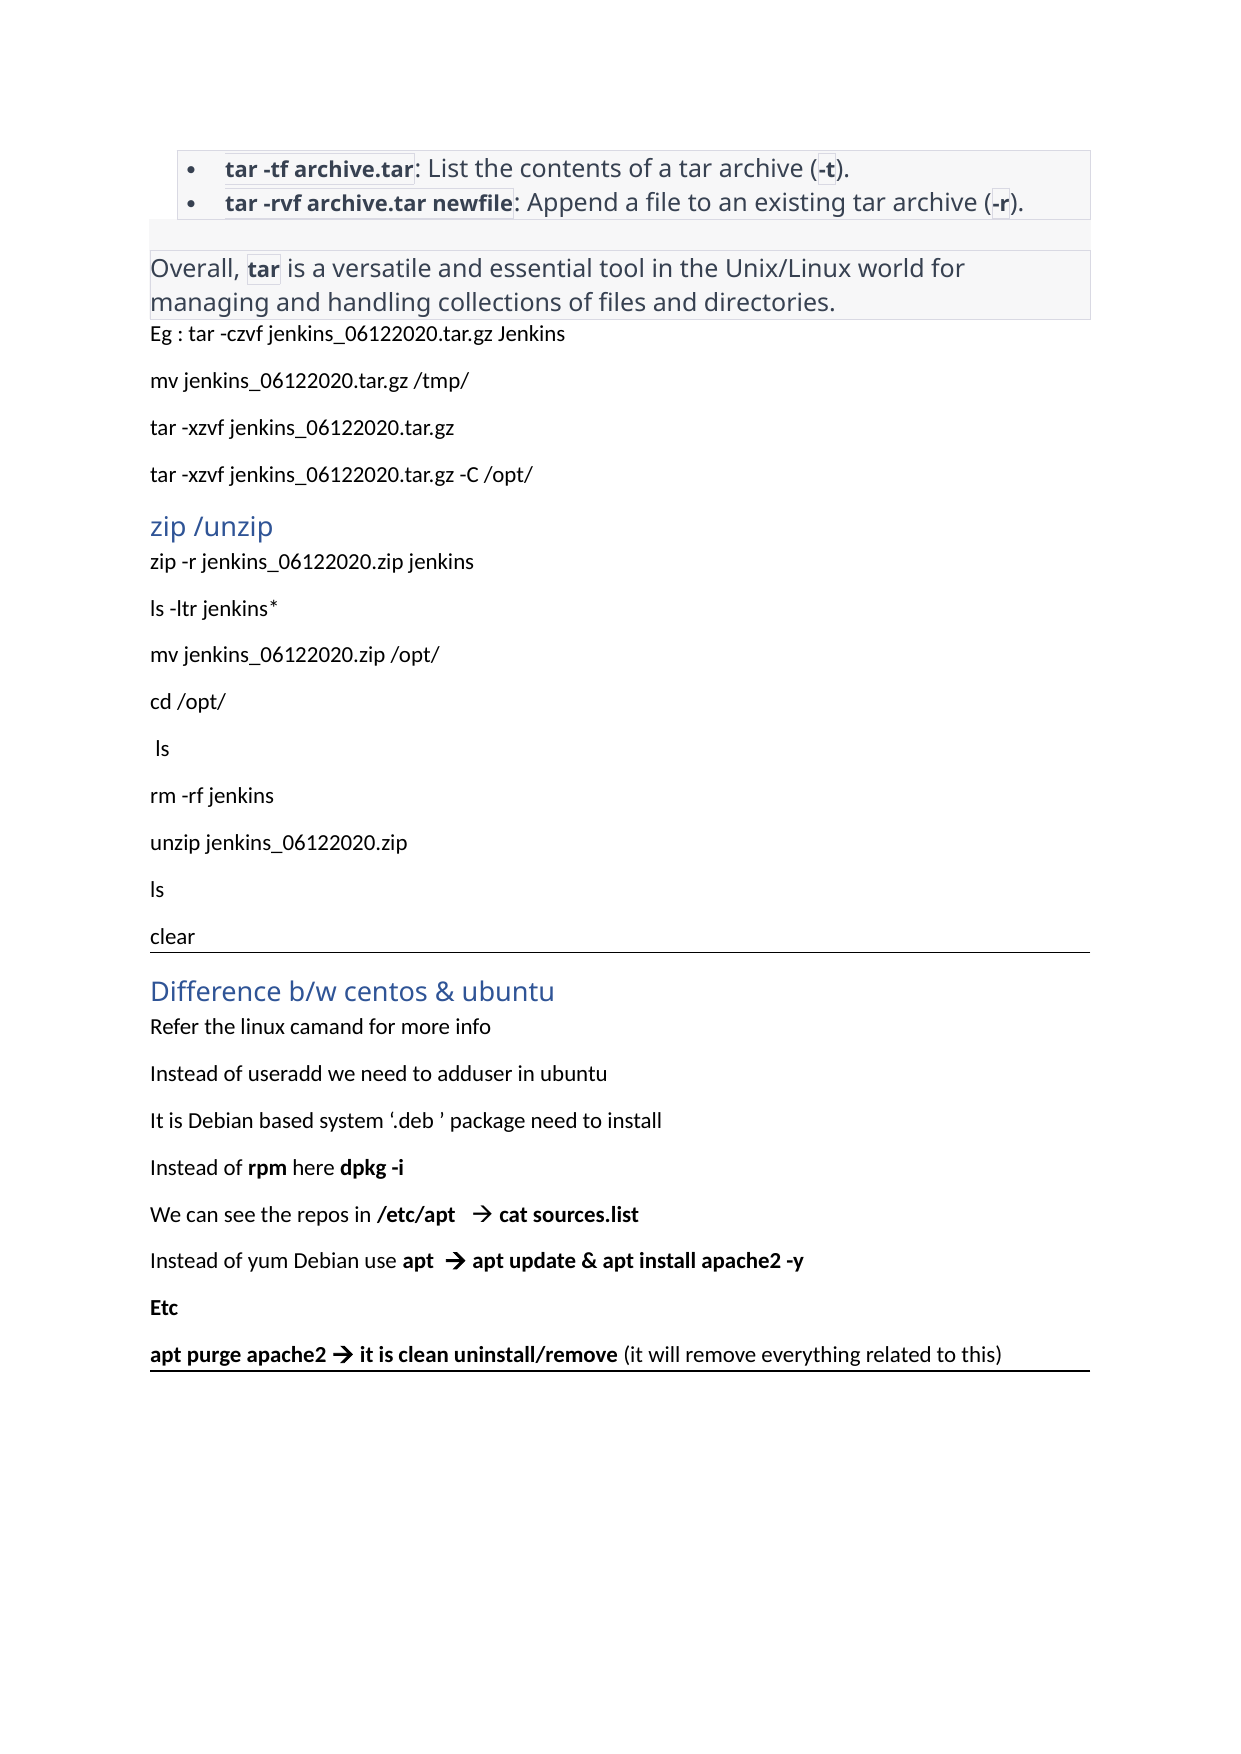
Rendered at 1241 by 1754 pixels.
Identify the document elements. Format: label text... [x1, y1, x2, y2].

text tar -xzvf jenkins_06122020.tar.gz [150, 413, 1090, 441]
subtitle zip /unzip [150, 507, 1090, 544]
text ls [150, 734, 1090, 762]
text Refer the linux camand for more info [150, 1012, 1090, 1040]
list tar -tf archive.tar: List the contents of a tar archive (-t). [178, 151, 1090, 184]
text mv jenkins_06122020.tar.gz /tmp/ [150, 366, 1090, 394]
text Instead of rpm here dpkg -i [150, 1153, 1090, 1181]
text ls -ltr jenkins* [150, 594, 1090, 622]
text zip -r jenkins_06122020.zip jenkins [150, 547, 1090, 575]
subtitle Difference b/w centos & ubuntu [150, 972, 1090, 1009]
text apt purge apache2 it is clean uninstall/remove (it will remove everything related to this) [150, 1340, 1090, 1370]
text tar -xzvf jenkins_06122020.tar.gz -C /opt/ [150, 460, 1090, 488]
text Etc [150, 1293, 1090, 1321]
text unzip jenkins_06122020.zip [150, 828, 1090, 856]
text We can see the repos in /etc/apt cat sources.list [150, 1200, 1090, 1228]
text Instead of yum Debian use apt apt update & apt install apache2 -y [150, 1247, 1090, 1274]
text Eg : tar -czvf jenkins_06122020.tar.gz Jenkins [150, 320, 1090, 348]
text Overall, tar is a versatile and essential tool in the Unix/Linux world for managing and handling collections of files and directories. [151, 251, 1090, 319]
text cd /opt/ [150, 687, 1090, 716]
text clear [150, 922, 1090, 952]
text ls [150, 875, 1090, 903]
text It is Debian based system ‘.deb ’ package need to install [150, 1106, 1090, 1134]
text rm -rf jenkins [150, 781, 1090, 809]
text mv jenkins_06122020.zip /opt/ [150, 641, 1090, 669]
text Instead of useradd we need to adduser in ubuntu [150, 1059, 1090, 1087]
list tar -rvf archive.tar newfile: Append a file to an existing tar archive (-r). [178, 184, 1090, 219]
